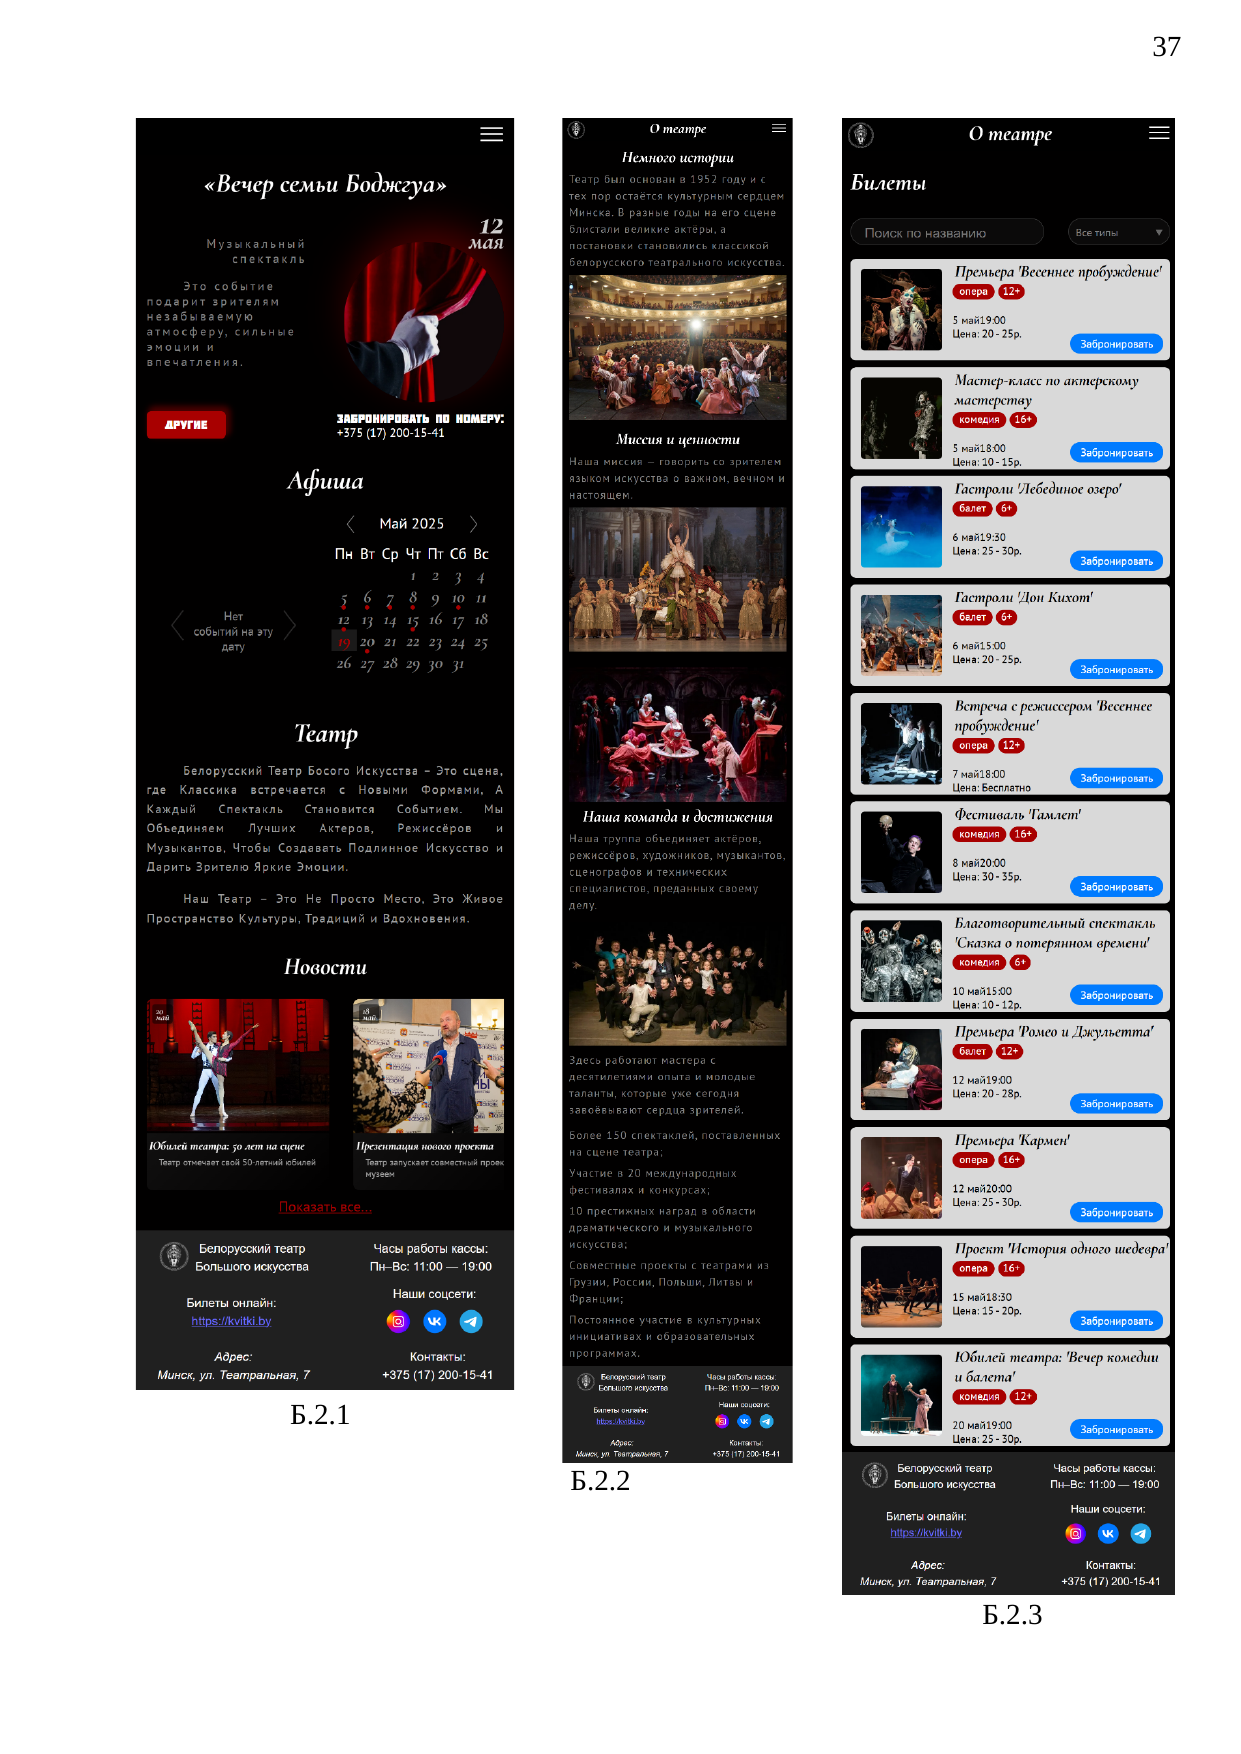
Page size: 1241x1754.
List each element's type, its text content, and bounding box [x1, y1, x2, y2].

picture [562, 118, 793, 1463]
picture [135, 118, 515, 1390]
picture [840, 118, 1175, 1589]
